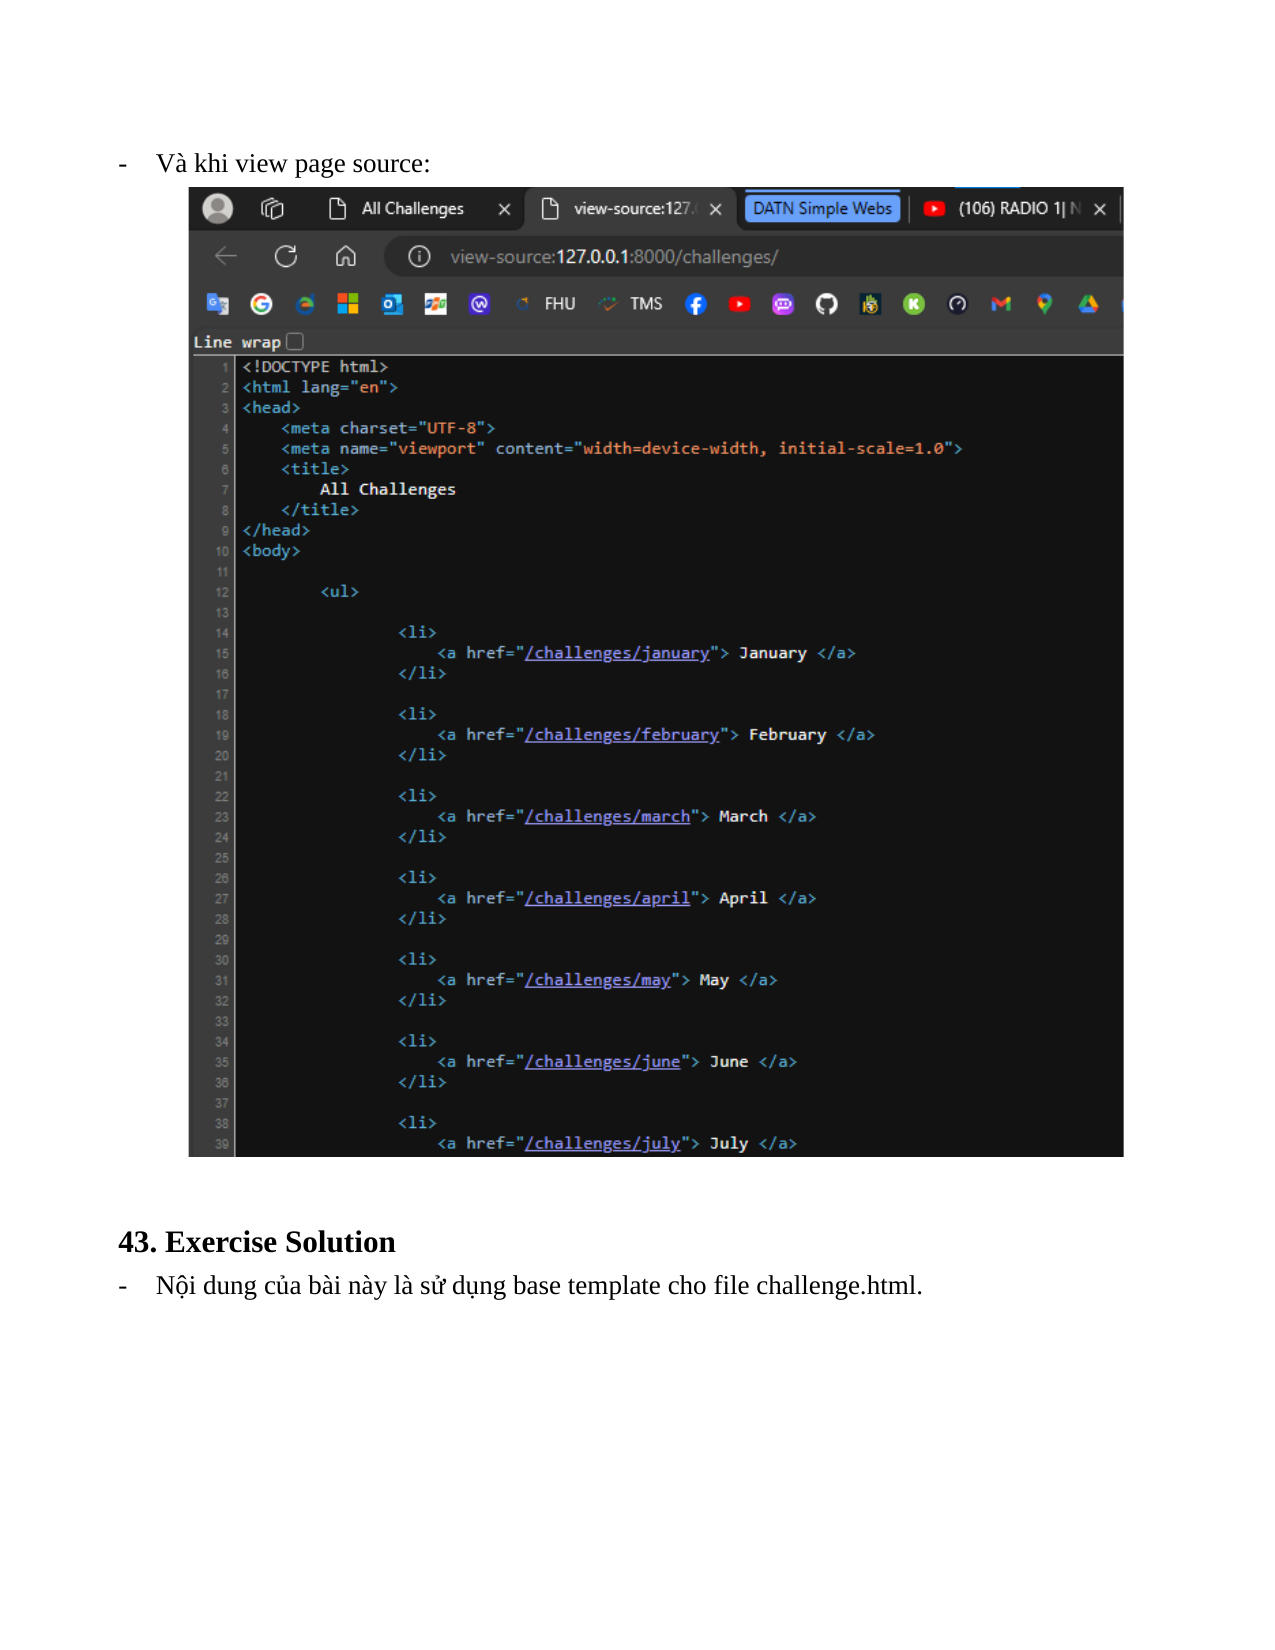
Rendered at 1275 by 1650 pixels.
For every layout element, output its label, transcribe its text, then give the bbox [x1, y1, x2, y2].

list Và khi view page source: [118, 147, 1156, 178]
list Nội dung của bài này là sử dụng base template cho file challenge.html. [118, 1269, 1156, 1301]
picture [188, 187, 1124, 1157]
subtitle 43. Exercise Solution [118, 1223, 1156, 1259]
